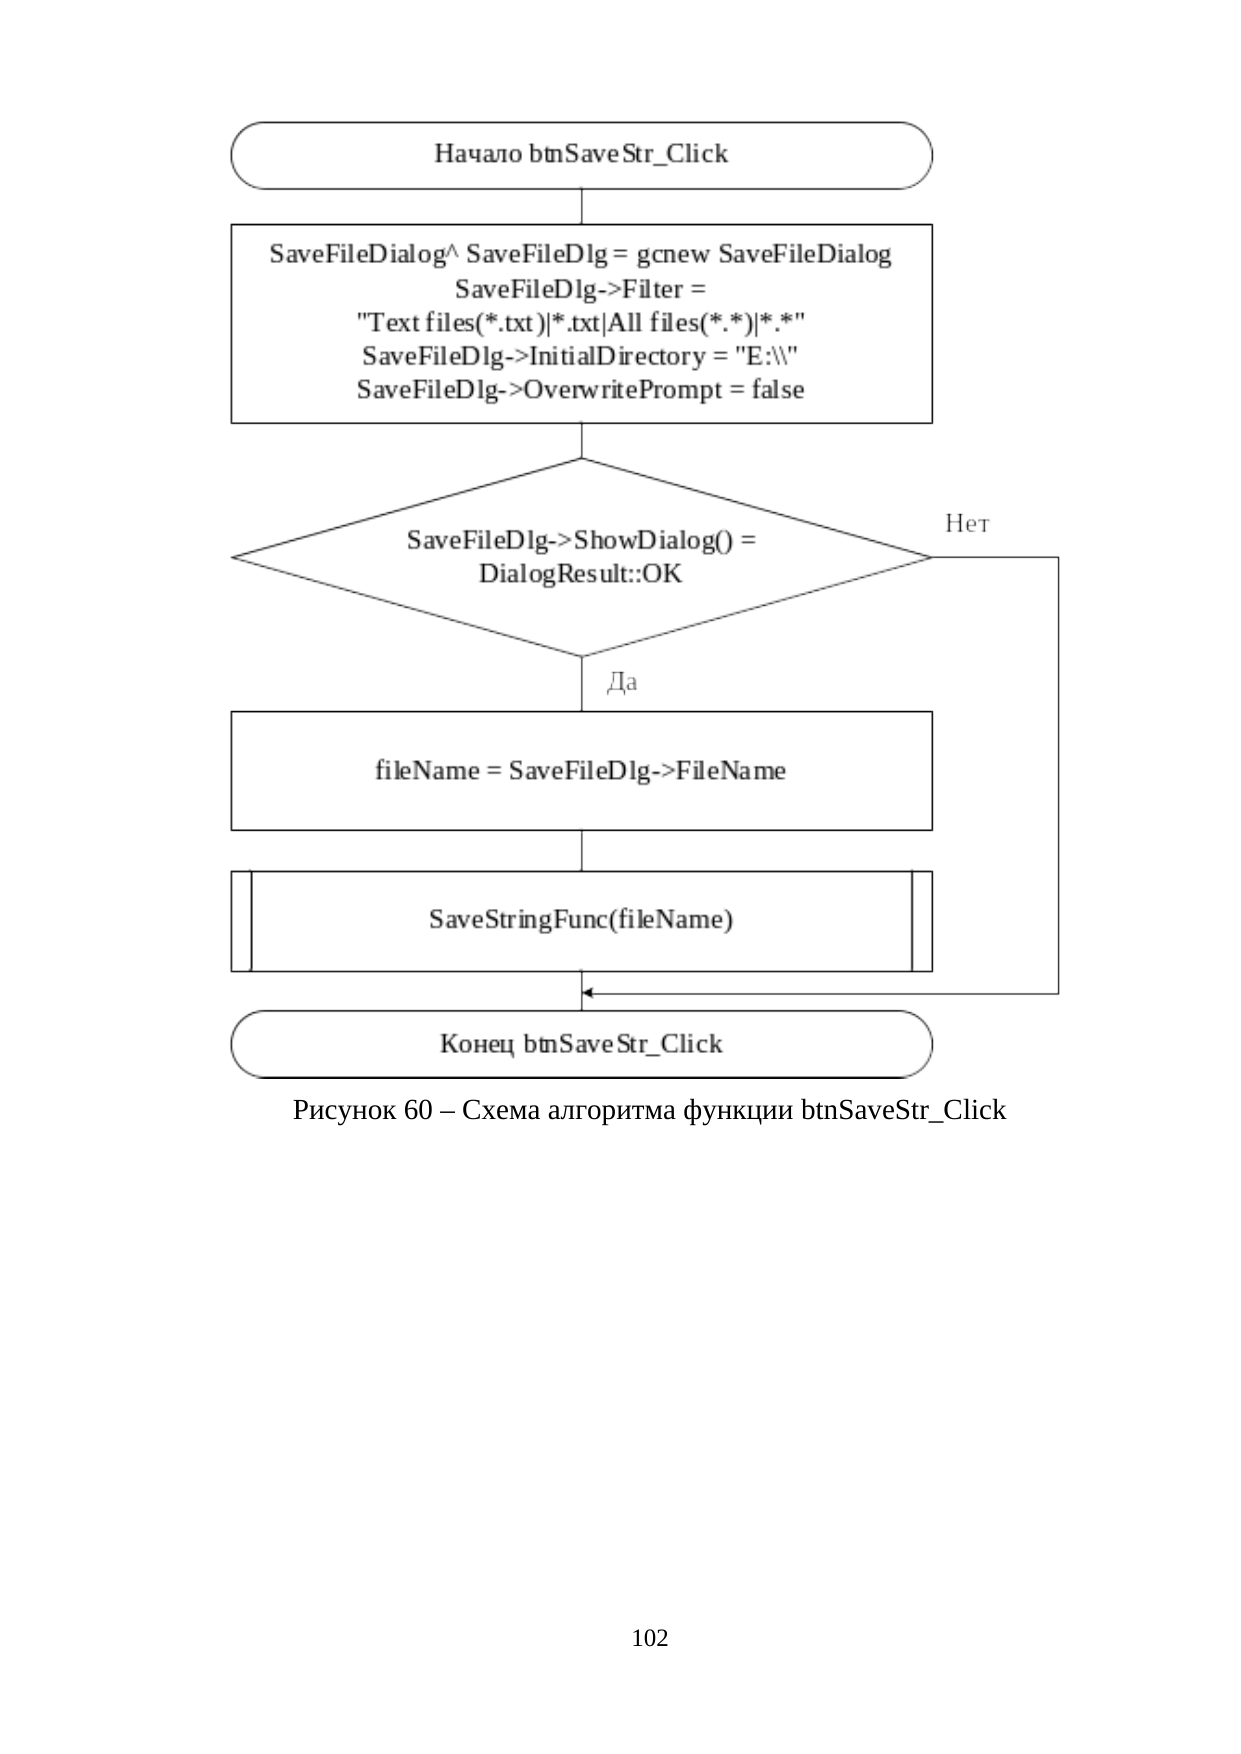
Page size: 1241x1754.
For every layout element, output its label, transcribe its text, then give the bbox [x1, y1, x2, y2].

text Рисунок 60 – Схема алгоритма функции btnSaveStr_Click [177, 1092, 1122, 1126]
